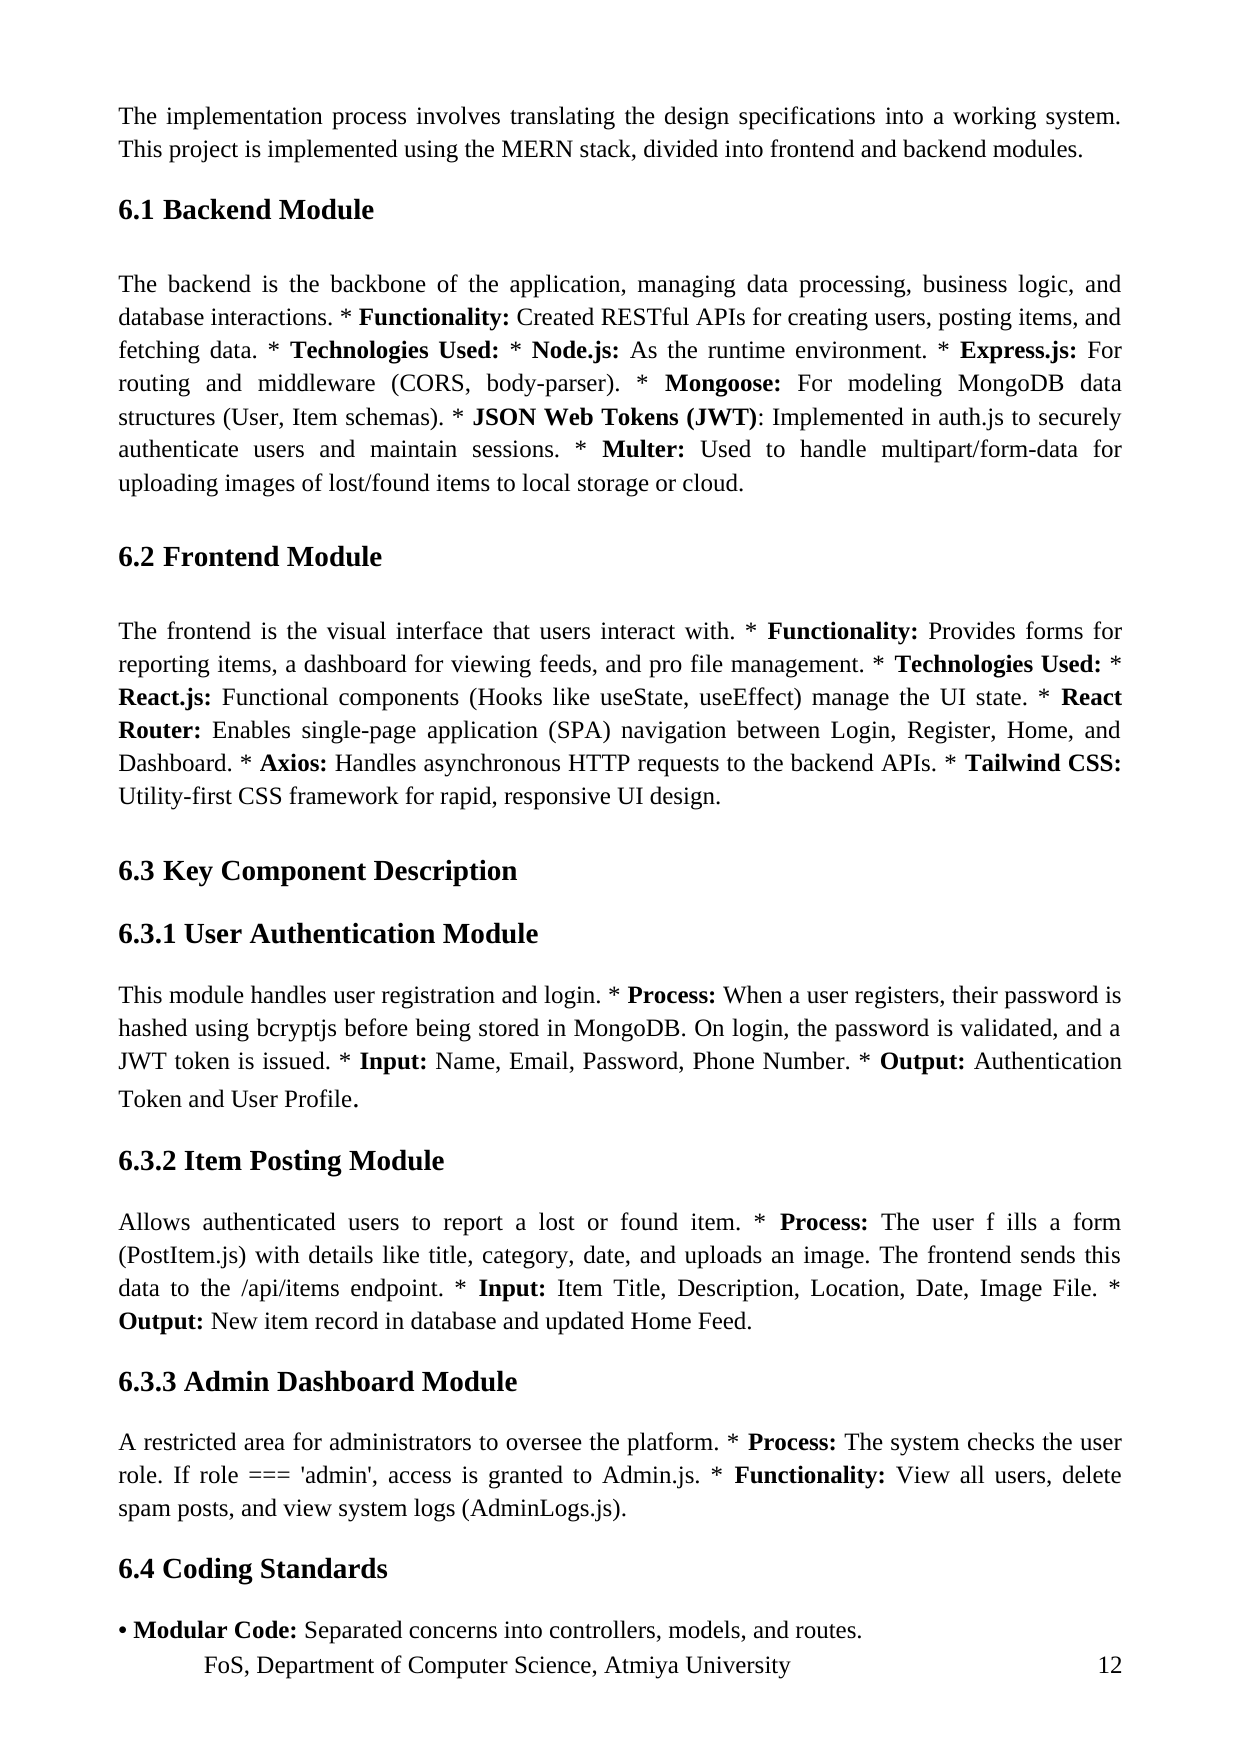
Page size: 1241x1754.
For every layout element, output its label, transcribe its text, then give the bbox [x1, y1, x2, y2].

text • Modular Code: Separated concerns into controllers, models, and routes. [118, 1615, 1122, 1644]
text 6.4 Coding Standards [118, 1552, 1122, 1585]
list The backend is the backbone of the application, managing data processing, business logic, and database interactions. * Functionality: Created RESTful APIs for creating users, posting items, and fetching data. * Technologies Used: * Node.js: As the runtime environment. * Express.js: For routing and middleware (CORS, body-parser). * Mongoose: For modeling MongoDB data structures (User, Item schemas). * JSON Web Tokens (JWT): Implemented in auth.js to securely authenticate users and maintain sessions. * Multer: Used to handle multipart/form-data for uploading images of lost/found items to local storage or cloud. [118, 269, 1122, 496]
list Key Component Description [118, 853, 1122, 886]
text The implementation process involves translating the design specifications into a working system. This project is implemented using the MERN stack, divided into frontend and backend modules. [118, 101, 1122, 163]
text 6.3.1 User Authentication Module [118, 916, 1122, 950]
text 6.3.2 Item Posting Module [118, 1143, 1122, 1177]
list Backend Module [118, 192, 1122, 226]
list The frontend is the visual interface that users interact with. * Functionality: Provides forms for reporting items, a dashboard for viewing feeds, and pro file management. * Technologies Used: * React.js: Functional components (Hooks like useState, useEffect) manage the UI state. * React Router: Enables single-page application (SPA) navigation between Login, Register, Home, and Dashboard. * Axios: Handles asynchronous HTTP requests to the backend APIs. * Tailwind CSS: Utility-first CSS framework for rapid, responsive UI design. [118, 616, 1122, 810]
text 6.3.3 Admin Dashboard Module [118, 1364, 1122, 1397]
text Allows authenticated users to report a lost or found item. * Process: The user f ills a form (PostItem.js) with details like title, category, date, and uploads an image. The frontend sends this data to the /api/items endpoint. * Input: Item Title, Description, Location, Date, Image File. * Output: New item record in database and updated Home Feed. [118, 1207, 1122, 1335]
text This module handles user registration and login. * Process: When a user registers, their password is hashed using bcryptjs before being stored in MongoDB. On login, the password is validated, and a JWT token is issued. * Input: Name, Email, Password, Phone Number. * Output: Authentication Token and User Profile. [118, 980, 1122, 1113]
list Frontend Module [118, 539, 1122, 573]
text A restricted area for administrators to oversee the platform. * Process: The system checks the user role. If role === 'admin', access is granted to Admin.js. * Functionality: View all users, delete spam posts, and view system logs (AdminLogs.js). [118, 1427, 1122, 1522]
